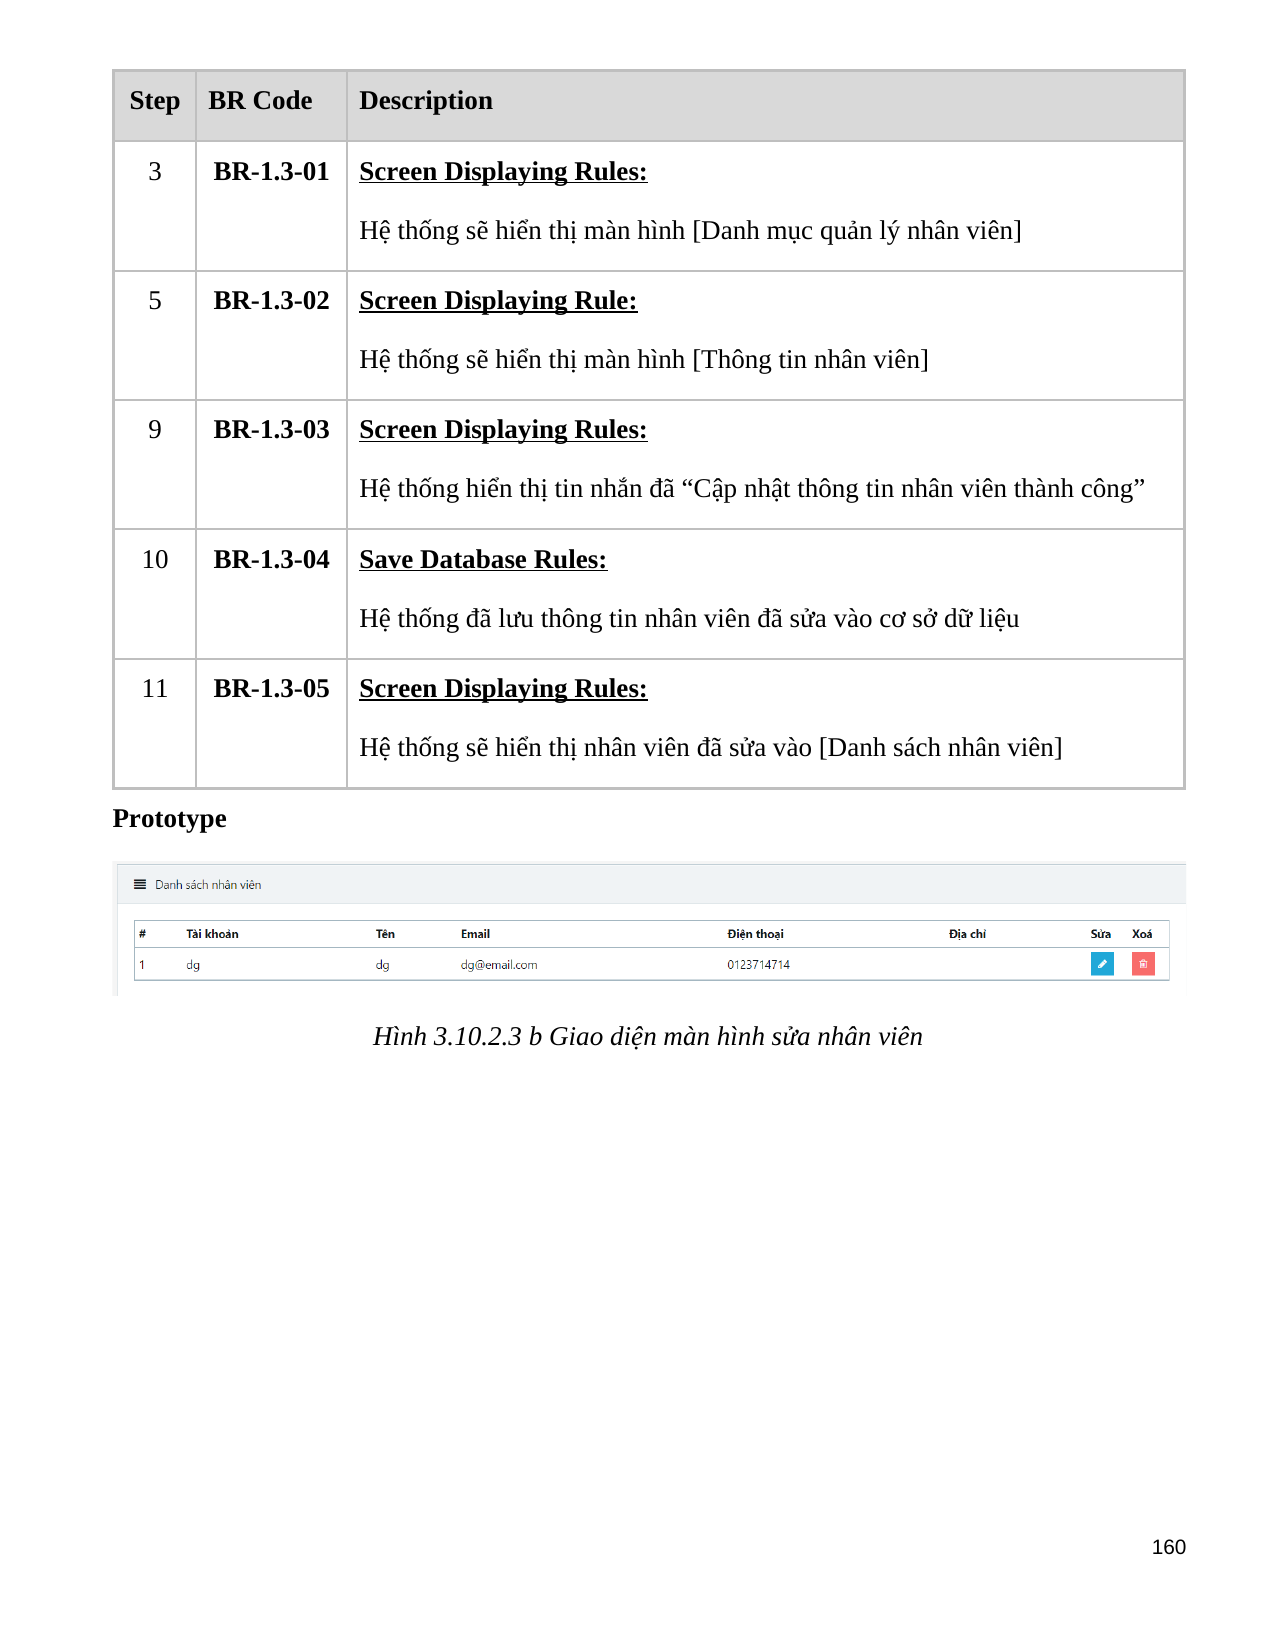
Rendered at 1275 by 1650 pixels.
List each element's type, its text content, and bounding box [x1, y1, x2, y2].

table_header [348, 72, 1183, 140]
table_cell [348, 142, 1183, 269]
text Prototype [112, 803, 1186, 834]
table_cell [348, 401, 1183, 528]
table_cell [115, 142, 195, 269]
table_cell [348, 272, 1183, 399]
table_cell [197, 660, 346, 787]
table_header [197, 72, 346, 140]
text Hình 3.10.2.3 b Giao diện màn hình sửa nhân viên [112, 1019, 1186, 1051]
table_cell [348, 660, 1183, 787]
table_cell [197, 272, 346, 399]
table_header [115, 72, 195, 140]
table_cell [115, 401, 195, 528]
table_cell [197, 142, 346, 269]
picture [112, 861, 1187, 996]
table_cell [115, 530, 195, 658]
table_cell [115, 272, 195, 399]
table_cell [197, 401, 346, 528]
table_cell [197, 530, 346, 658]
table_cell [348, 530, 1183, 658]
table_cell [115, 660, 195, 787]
